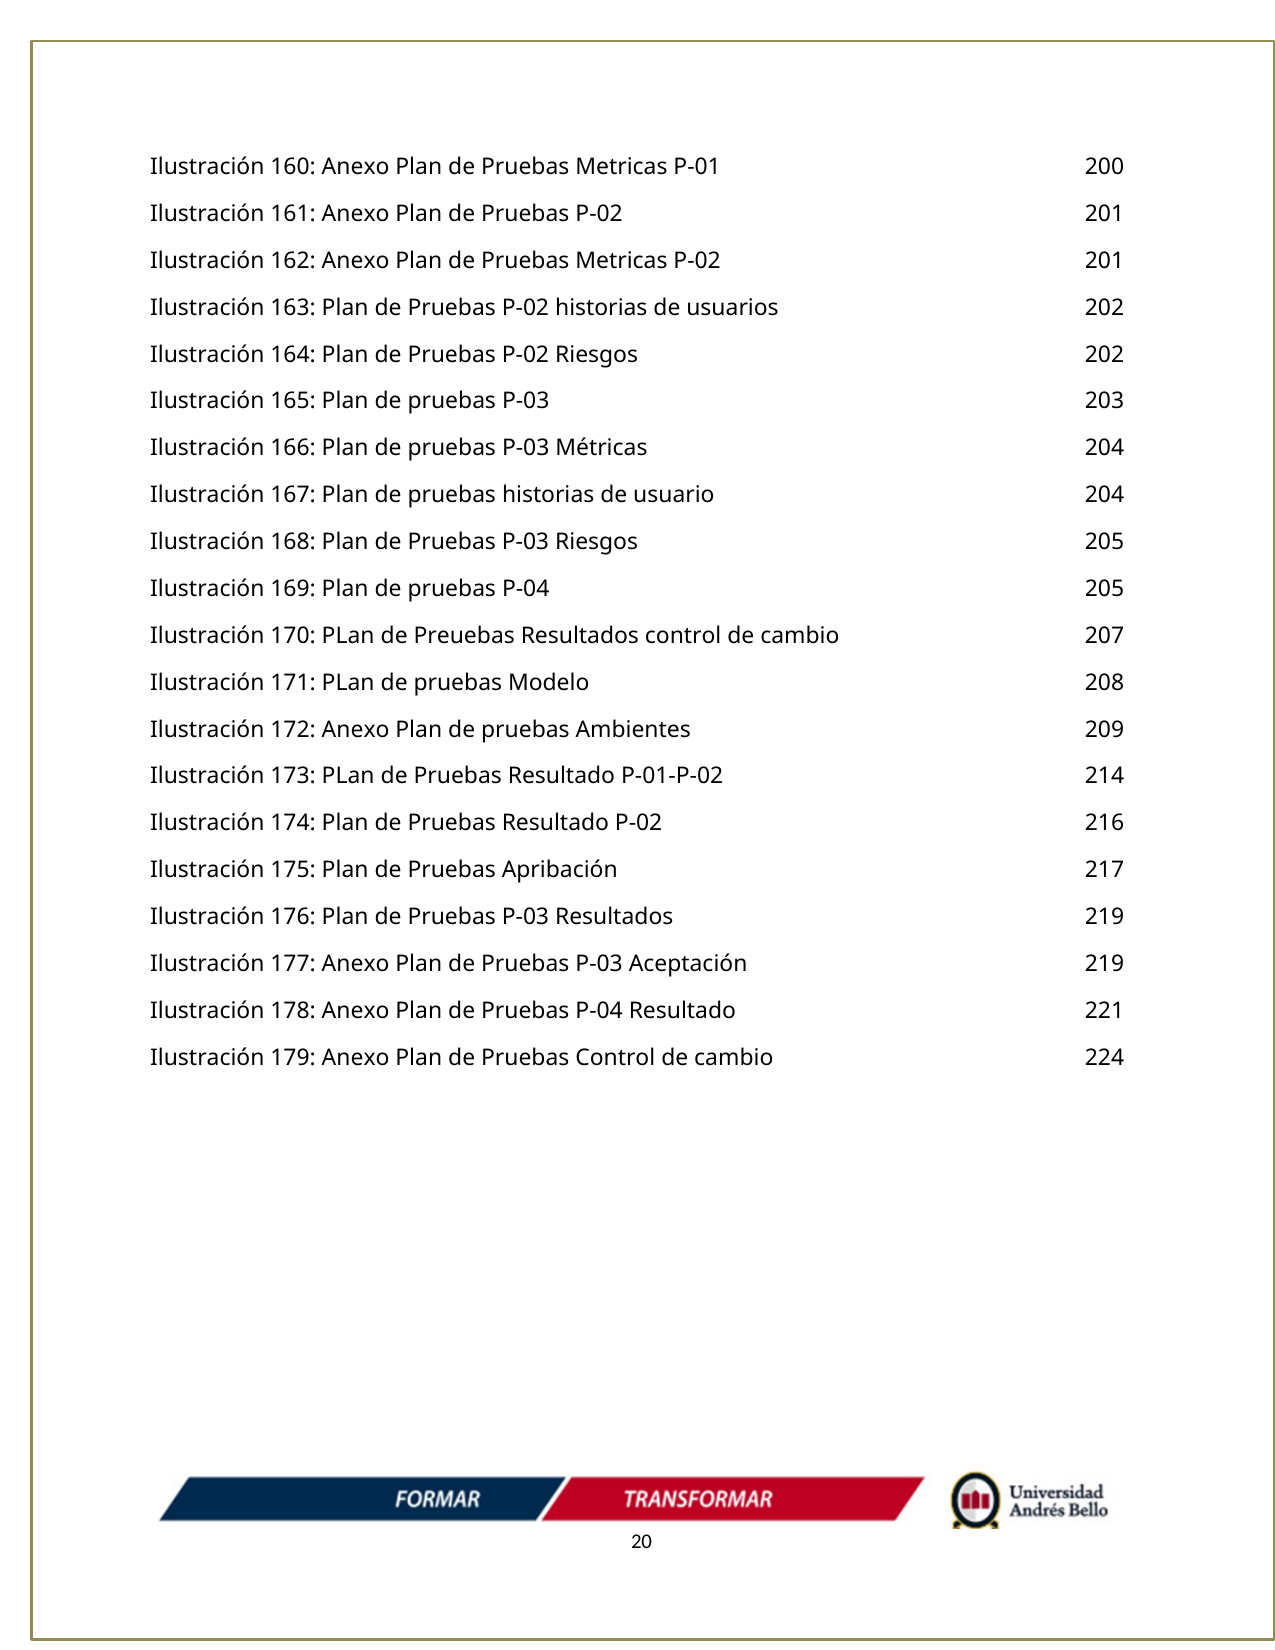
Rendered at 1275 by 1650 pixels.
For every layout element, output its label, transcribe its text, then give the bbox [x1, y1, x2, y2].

text Ilustración 175: Plan de Pruebas Apribación 217 [150, 853, 1125, 884]
text Ilustración 164: Plan de Pruebas P-02 Riesgos 202 [150, 337, 1125, 369]
text Ilustración 166: Plan de pruebas P-03 Métricas 204 [150, 431, 1125, 462]
text Ilustración 169: Plan de pruebas P-04 205 [150, 572, 1125, 603]
text Ilustración 171: PLan de pruebas Modelo 208 [150, 666, 1125, 697]
text Ilustración 160: Anexo Plan de Pruebas Metricas P-01 200 [150, 150, 1125, 181]
picture [157, 1468, 1133, 1529]
text Ilustración 163: Plan de Pruebas P-02 historias de usuarios 202 [150, 291, 1125, 322]
text Ilustración 176: Plan de Pruebas P-03 Resultados 219 [150, 900, 1125, 931]
text Ilustración 170: PLan de Preuebas Resultados control de cambio 207 [150, 619, 1125, 650]
text Ilustración 178: Anexo Plan de Pruebas P-04 Resultado 221 [150, 994, 1125, 1025]
text Ilustración 173: PLan de Pruebas Resultado P-01-P-02 214 [150, 759, 1125, 791]
text Ilustración 165: Plan de pruebas P-03 203 [150, 384, 1125, 416]
text Ilustración 172: Anexo Plan de pruebas Ambientes 209 [150, 712, 1125, 744]
text Ilustración 167: Plan de pruebas historias de usuario 204 [150, 478, 1125, 509]
text Ilustración 179: Anexo Plan de Pruebas Control de cambio 224 [150, 1041, 1125, 1072]
text Ilustración 168: Plan de Pruebas P-03 Riesgos 205 [150, 525, 1125, 556]
text Ilustración 174: Plan de Pruebas Resultado P-02 216 [150, 806, 1125, 837]
text Ilustración 161: Anexo Plan de Pruebas P-02 201 [150, 197, 1125, 228]
text Ilustración 177: Anexo Plan de Pruebas P-03 Aceptación 219 [150, 947, 1125, 978]
text Ilustración 162: Anexo Plan de Pruebas Metricas P-02 201 [150, 244, 1125, 275]
